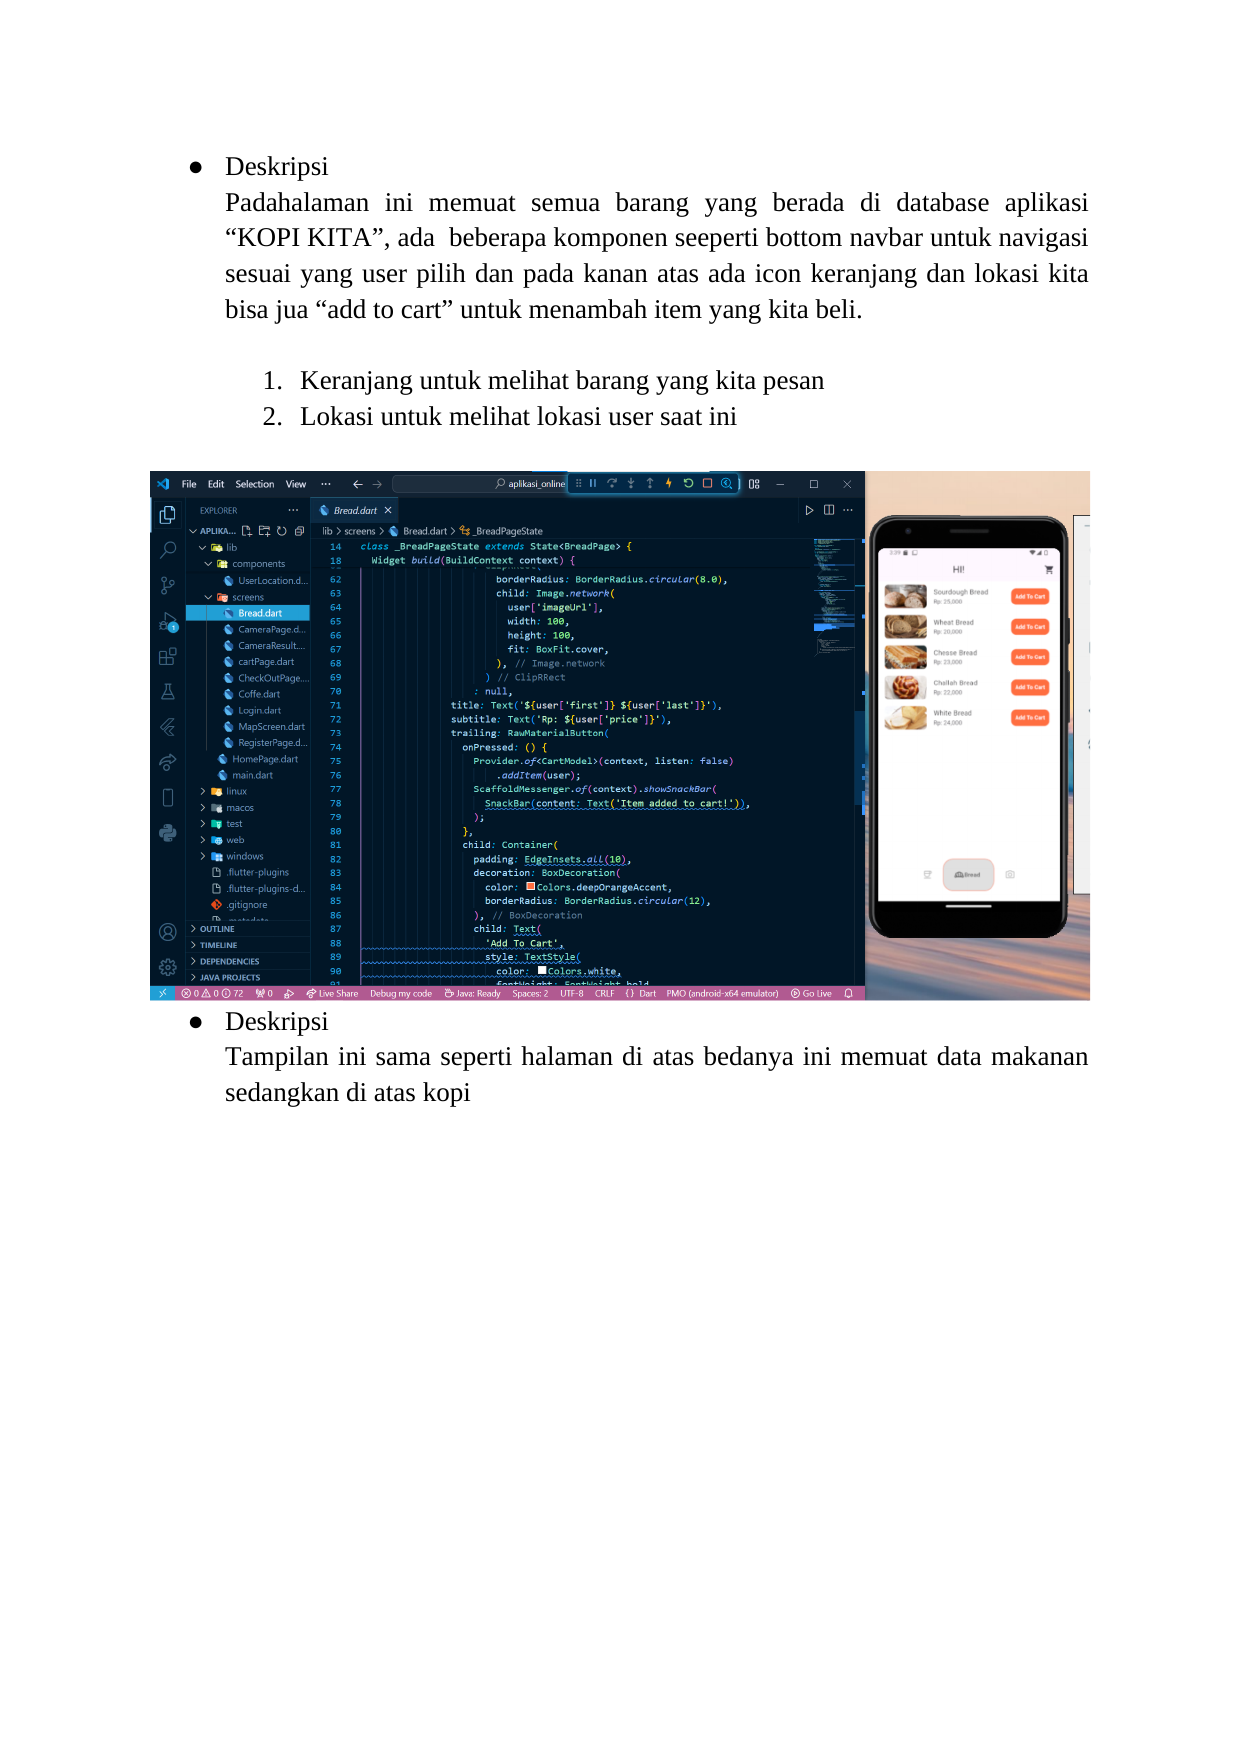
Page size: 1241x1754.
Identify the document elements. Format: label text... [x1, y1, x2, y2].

list Keranjang untuk melihat barang yang kita pesan [262, 364, 1090, 396]
list Deskripsi [187, 150, 1090, 181]
list Lokasi untuk melihat lokasi user saat ini [262, 400, 1090, 431]
text Padahalaman ini memuat semua barang yang berada di database aplikasi “KOPI KITA”, ada beberapa komponen seeperti bottom navbar untuk navigasi sesuai yang user pilih dan pada kanan atas ada icon keranjang dan lokasi kita bisa jua “add to cart” untuk menambah item yang kita beli. [225, 186, 1090, 324]
text Tampilan ini sama seperti halaman di atas bedanya ini memuat data makanan sedangkan di atas kopi [225, 1040, 1090, 1107]
picture [150, 471, 1091, 1001]
list Deskripsi [187, 1004, 1090, 1036]
